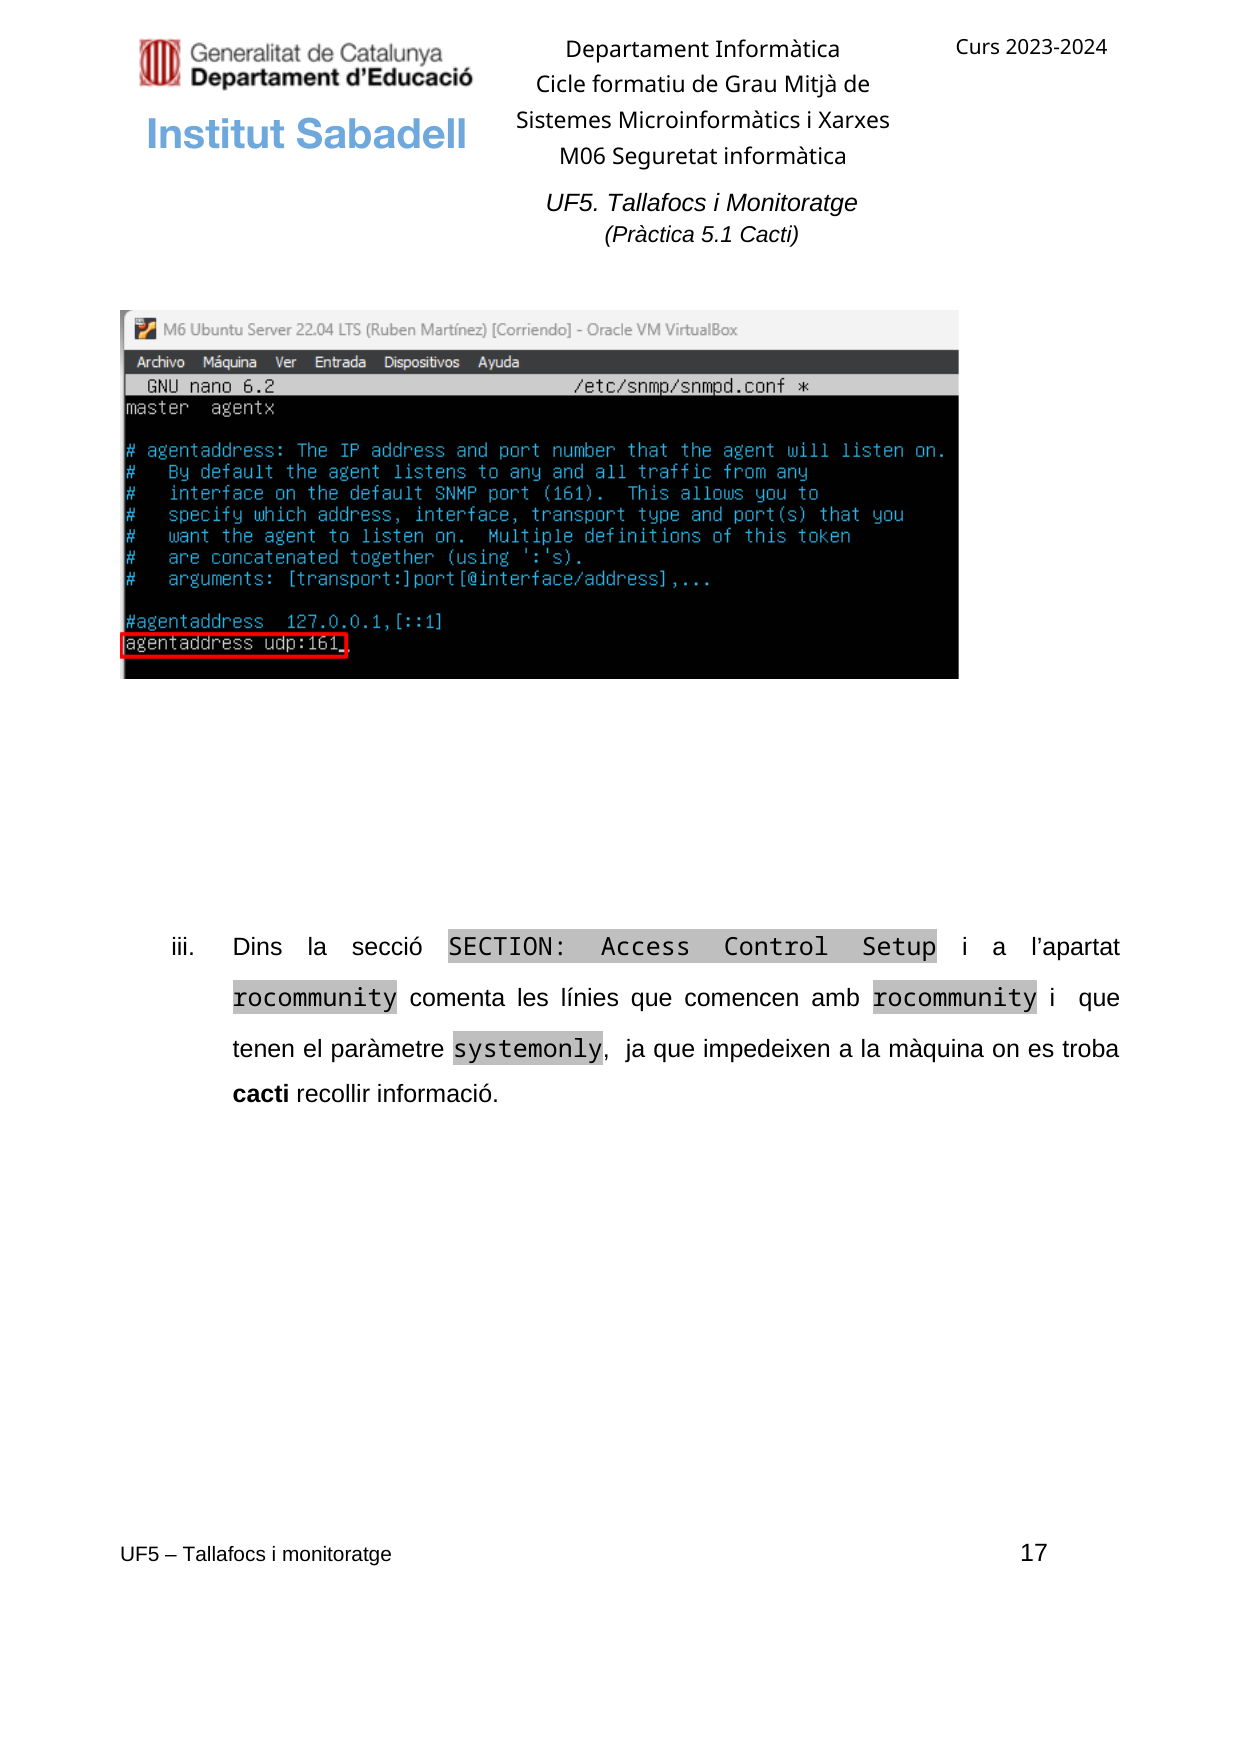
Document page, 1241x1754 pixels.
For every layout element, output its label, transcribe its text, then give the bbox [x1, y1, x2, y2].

picture [120, 310, 959, 679]
picture [132, 33, 487, 100]
list Dins la secció SECTION: Access Control Setup i a l’apartat rocommunity comenta les línies que comencen amb rocommunity i que tenen el paràmetre systemonly, ja que impedeixen a la màquina on es troba cacti recollir informació. [195, 929, 1120, 1108]
